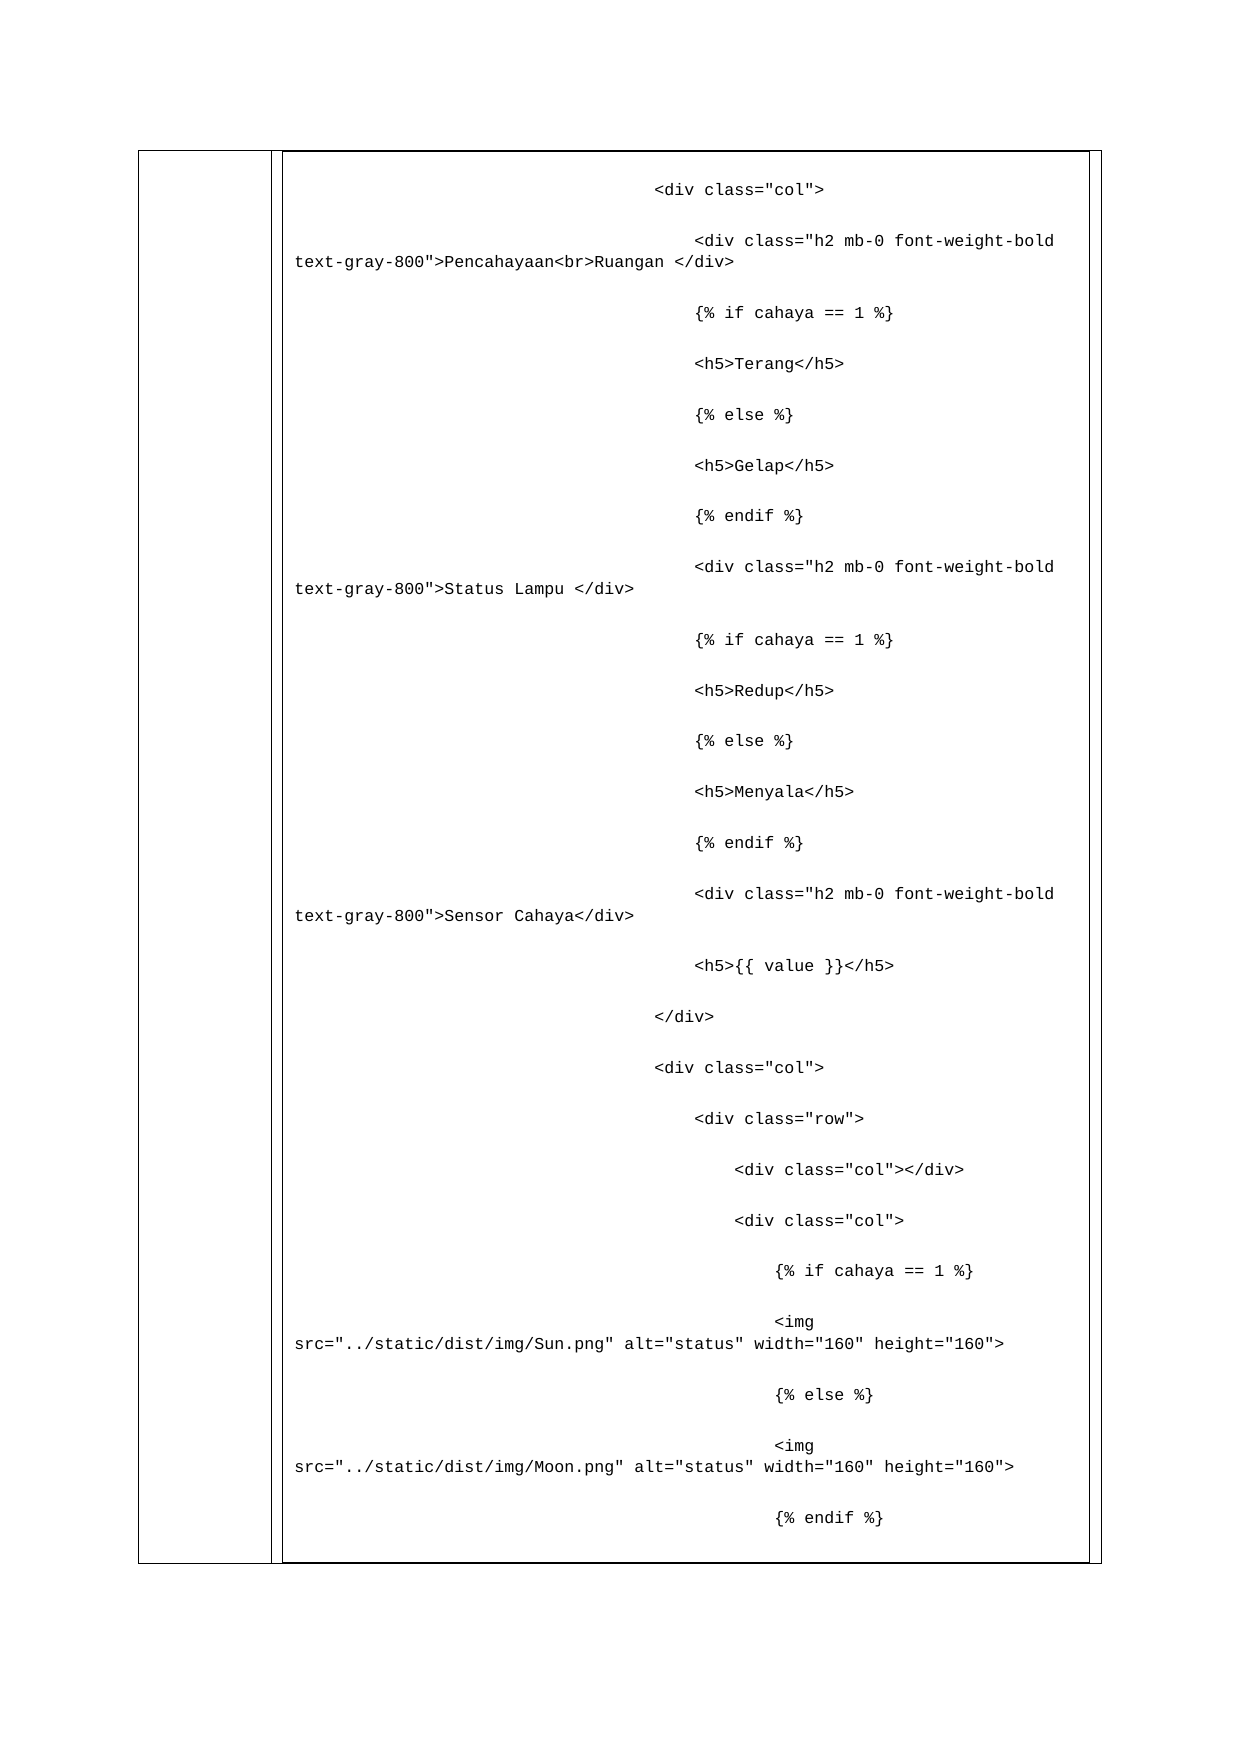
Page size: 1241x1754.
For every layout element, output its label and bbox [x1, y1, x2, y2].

table_cell [1090, 151, 1101, 1563]
table_cell [283, 152, 1089, 1562]
table_cell [272, 151, 282, 1563]
table_cell [139, 151, 271, 1563]
